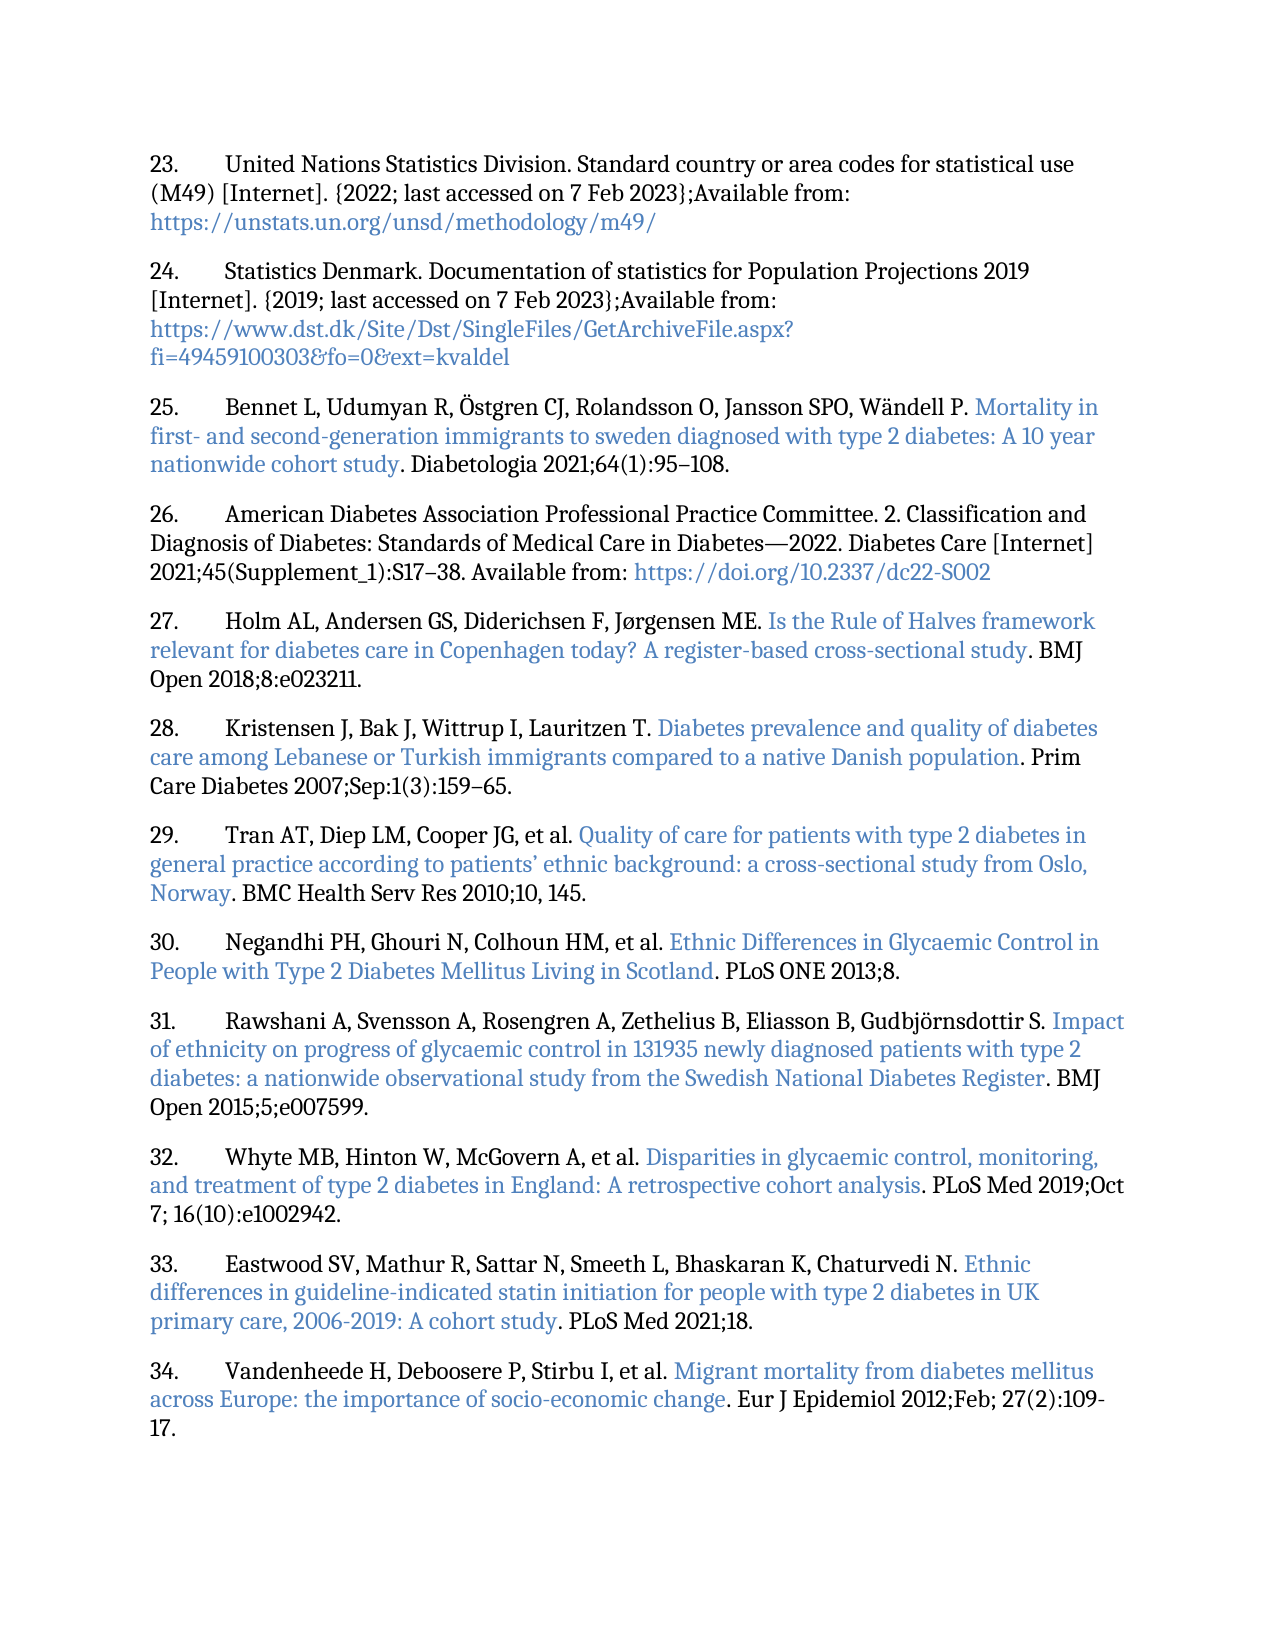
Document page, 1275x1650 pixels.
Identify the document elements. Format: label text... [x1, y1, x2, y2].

text 25. Bennet L, Udumyan R, Östgren CJ, Rolandsson O, Jansson SPO, Wändell P. Mortality in first- and second-generation immigrants to sweden diagnosed with type 2 diabetes: A 10 year nationwide cohort study. Diabetologia 2021;64(1):95–108. [150, 393, 1125, 479]
text 30. Negandhi PH, Ghouri N, Colhoun HM, et al. Ethnic Differences in Glycaemic Control in People with Type 2 Diabetes Mellitus Living in Scotland. PLoS ONE 2013;8. [150, 928, 1125, 986]
text 29. Tran AT, Diep LM, Cooper JG, et al. Quality of care for patients with type 2 diabetes in general practice according to patients’ ethnic background: a cross-sectional study from Oslo, Norway. BMC Health Serv Res 2010;10, 145. [150, 821, 1125, 907]
text 26. American Diabetes Association Professional Practice Committee. 2. Classification and Diagnosis of Diabetes: Standards of Medical Care in Diabetes—2022. Diabetes Care [Internet] 2021;45(Supplement_1):S17–38. Available from: https://doi.org/10.2337/dc22-S002 [150, 500, 1125, 586]
text 32. Whyte MB, Hinton W, McGovern A, et al. Disparities in glycaemic control, monitoring, and treatment of type 2 diabetes in England: A retrospective cohort analysis. PLoS Med 2019;Oct 7; 16(10):e1002942. [150, 1142, 1125, 1229]
text 27. Holm AL, Andersen GS, Diderichsen F, Jørgensen ME. Is the Rule of Halves framework relevant for diabetes care in Copenhagen today? A register-based cross-sectional study. BMJ Open 2018;8:e023211. [150, 607, 1125, 693]
text 24. Statistics Denmark. Documentation of statistics for Population Projections 2019 [Internet]. {2019; last accessed on 7 Feb 2023};Available from: https://www.dst.dk/Site/Dst/SingleFiles/GetArchiveFile.aspx?fi=49459100303&fo=0&ext=kvaldel [150, 257, 1125, 372]
text 23. United Nations Statistics Division. Standard country or area codes for statistical use (M49) [Internet]. {2022; last accessed on 7 Feb 2023};Available from: https://unstats.un.org/unsd/methodology/m49/ [150, 150, 1125, 236]
text 28. Kristensen J, Bak J, Wittrup I, Lauritzen T. Diabetes prevalence and quality of diabetes care among Lebanese or Turkish immigrants compared to a native Danish population. Prim Care Diabetes 2007;Sep:1(3):159–65. [150, 714, 1125, 800]
text 34. Vandenheede H, Deboosere P, Stirbu I, et al. Migrant mortality from diabetes mellitus across Europe: the importance of socio-economic change. Eur J Epidemiol 2012;Feb; 27(2):109-17. [150, 1357, 1125, 1443]
text 31. Rawshani A, Svensson A, Rosengren A, Zethelius B, Eliasson B, Gudbjörnsdottir S. Impact of ethnicity on progress of glycaemic control in 131935 newly diagnosed patients with type 2 diabetes: a nationwide observational study from the Swedish National Diabetes Register. BMJ Open 2015;5;e007599. [150, 1007, 1125, 1122]
text 33. Eastwood SV, Mathur R, Sattar N, Smeeth L, Bhaskaran K, Chaturvedi N. Ethnic differences in guideline-indicated statin initiation for people with type 2 diabetes in UK primary care, 2006-2019: A cohort study. PLoS Med 2021;18. [150, 1249, 1125, 1336]
